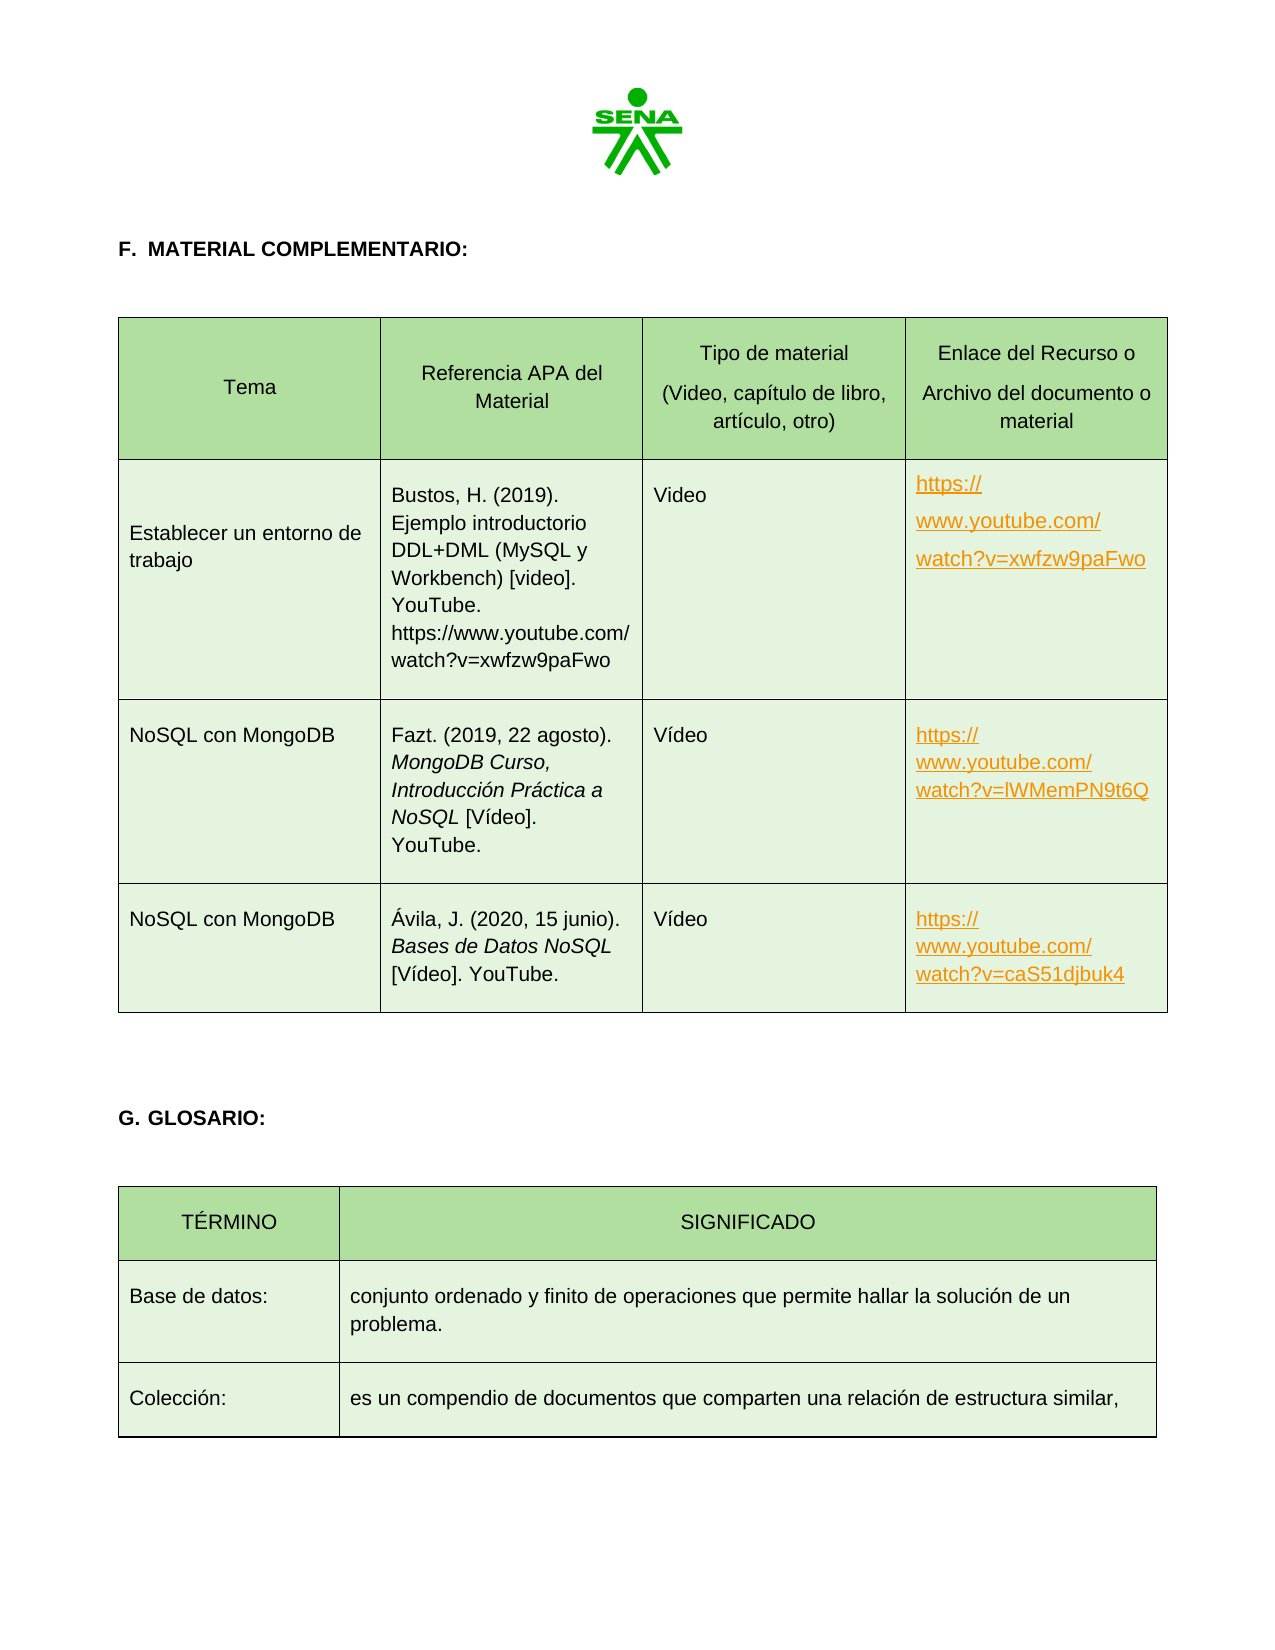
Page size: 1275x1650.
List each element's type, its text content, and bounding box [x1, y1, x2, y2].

table_header Tipo de material (Video, capítulo de libro, artículo, otro) [643, 318, 905, 459]
table_header Referencia APA del Material [381, 318, 642, 459]
table_cell https://www.youtube.com/watch?v=xwfzw9paFwo [906, 460, 1167, 698]
table_cell es un compendio de documentos que comparten una relación de estructura similar, no necesariamente igual para todos los objetos. [340, 1363, 1156, 1436]
picture [592, 87, 683, 176]
table_cell Fazt. (2019, 22 agosto). MongoDB Curso, Introducción Práctica a NoSQL [Vídeo]. YouTube. [381, 700, 642, 883]
table_cell https://www.youtube.com/watch?v=caS51djbuk4 [906, 884, 1167, 1012]
table_cell Establecer un entorno de trabajo [119, 460, 380, 698]
table_cell NoSQL con MongoDB [119, 700, 380, 883]
list MATERIAL COMPLEMENTARIO: [118, 237, 1157, 261]
table_header Tema [119, 318, 380, 459]
table_cell Base de datos: [119, 1261, 339, 1362]
table_header SIGNIFICADO [340, 1187, 1156, 1260]
table_cell Vídeo [643, 884, 905, 1012]
table_cell https://www.youtube.com/watch?v=lWMemPN9t6Q [906, 700, 1167, 883]
table_cell NoSQL con MongoDB [119, 884, 380, 1012]
table_cell Ávila, J. (2020, 15 junio). Bases de Datos NoSQL [Vídeo]. YouTube. [381, 884, 642, 1012]
table_cell Colección: [119, 1363, 339, 1436]
table_cell conjunto ordenado y finito de operaciones que permite hallar la solución de un problema. [340, 1261, 1156, 1362]
table_cell Vídeo [643, 700, 905, 883]
table_cell Bustos, H. (2019). Ejemplo introductorio DDL+DML (MySQL y Workbench) [video]. YouTube. https://www.youtube.com/watch?v=xwfzw9paFwo [381, 460, 642, 698]
list GLOSARIO: [118, 1106, 1157, 1130]
table_cell Video [643, 460, 905, 698]
table_header Enlace del Recurso o Archivo del documento o material [906, 318, 1167, 459]
table_header TÉRMINO [119, 1187, 339, 1260]
